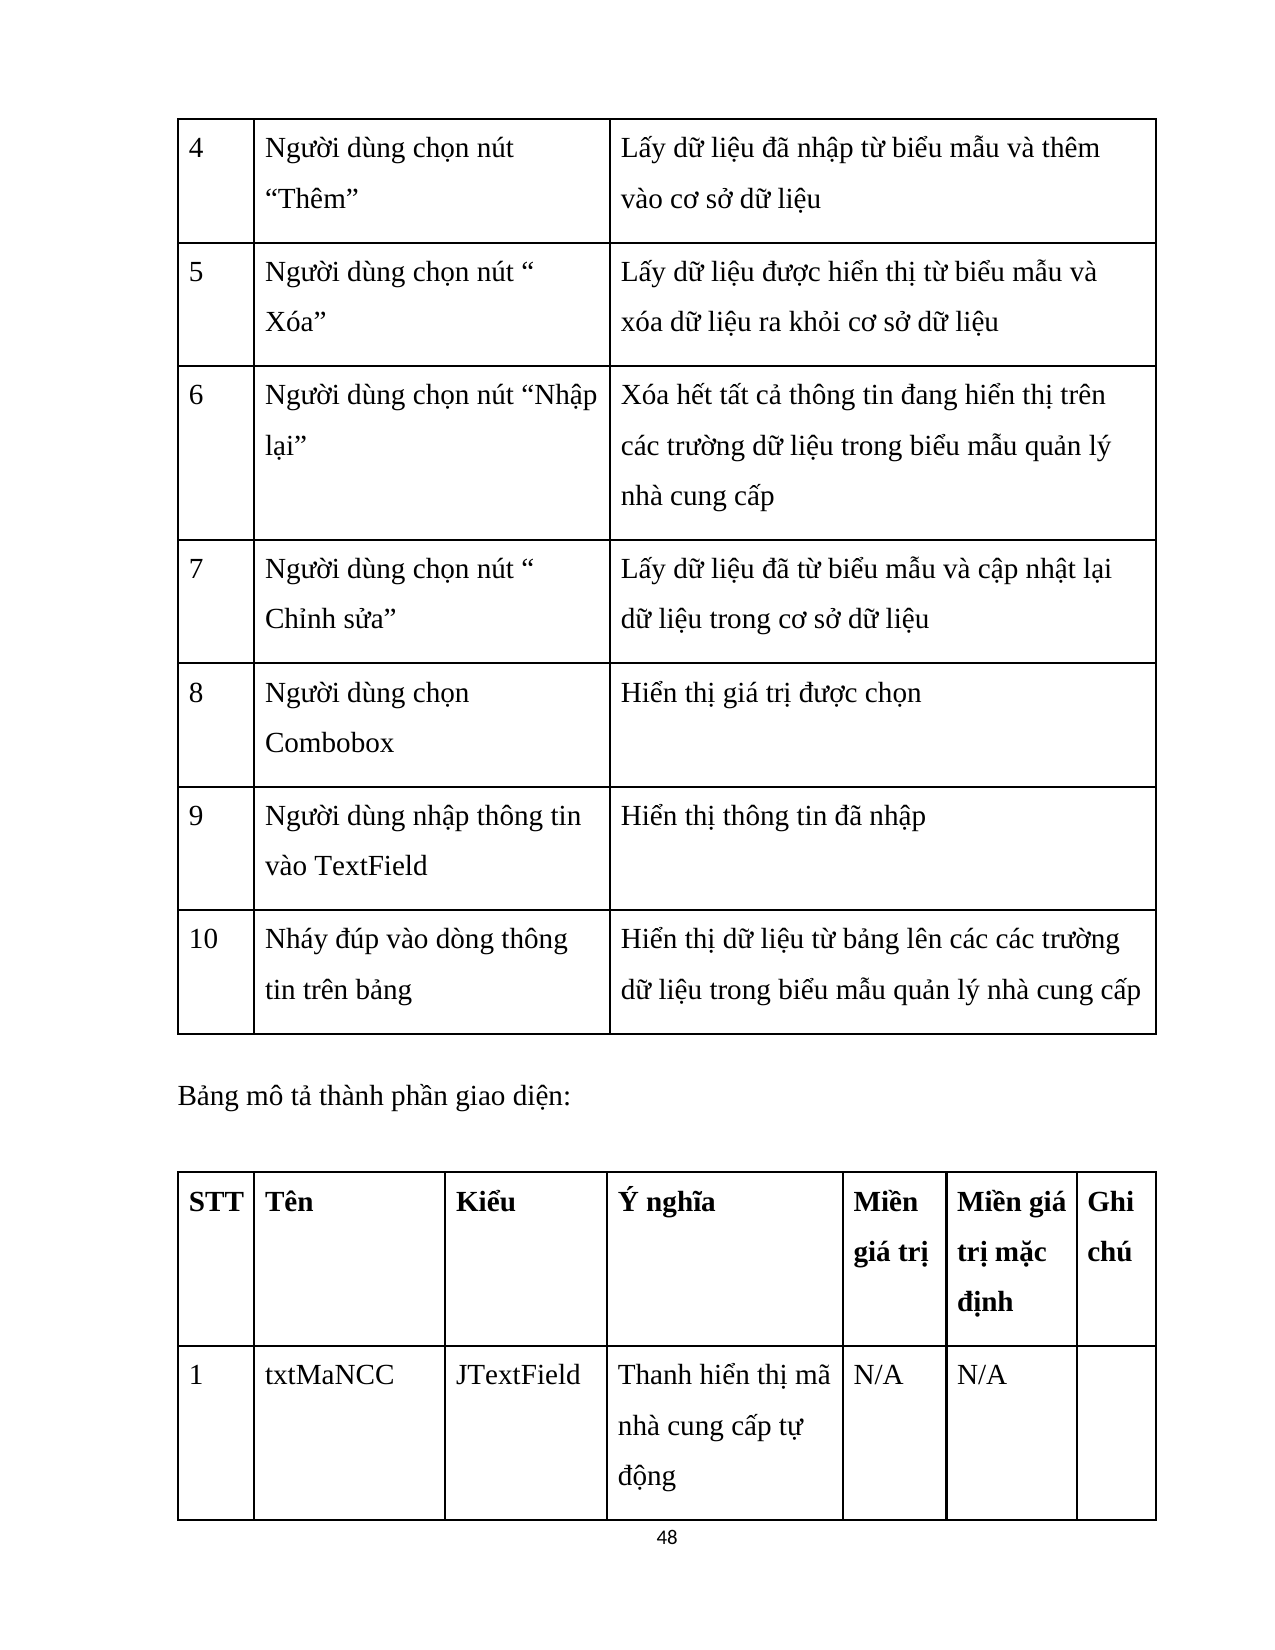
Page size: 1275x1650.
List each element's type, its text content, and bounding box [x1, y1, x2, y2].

table_cell Lấy dữ liệu đã nhập từ biểu mẫu và thêm vào cơ sở dữ liệu [611, 120, 1155, 242]
table_header Tên [255, 1173, 444, 1345]
table_header STT [179, 1173, 253, 1345]
table_cell Nháy đúp vào dòng thông tin trên bảng [255, 911, 609, 1032]
table_cell 4 [179, 120, 253, 242]
table_cell 7 [179, 541, 253, 662]
table_cell Hiển thị dữ liệu từ bảng lên các các trường dữ liệu trong biểu mẫu quản lý nhà cung cấp [611, 911, 1155, 1032]
table_cell 10 [179, 911, 253, 1032]
table_cell Người dùng chọn nút “Nhập lại” [255, 367, 609, 539]
table_cell Lấy dữ liệu được hiển thị từ biểu mẫu và xóa dữ liệu ra khỏi cơ sở dữ liệu [611, 244, 1155, 365]
table_cell 8 [179, 664, 253, 786]
table_cell 5 [179, 244, 253, 365]
table_header Kiểu [446, 1173, 606, 1345]
table_cell txtMaNCC [255, 1347, 444, 1519]
table_cell Người dùng chọn nút “ Chỉnh sửa” [255, 541, 609, 662]
table_cell Người dùng chọn nút “ Xóa” [255, 244, 609, 365]
table_cell Lấy dữ liệu đã từ biểu mẫu và cập nhật lại dữ liệu trong cơ sở dữ liệu [611, 541, 1155, 662]
table_cell Hiển thị thông tin đã nhập [611, 788, 1155, 909]
table_cell N/A [844, 1347, 945, 1519]
table_cell Người dùng nhập thông tin vào TextField [255, 788, 609, 909]
table_cell Xóa hết tất cả thông tin đang hiển thị trên các trường dữ liệu trong biểu mẫu quản lý nhà cung cấp [611, 367, 1155, 539]
table_cell [1078, 1347, 1155, 1519]
table_cell 6 [179, 367, 253, 539]
table_header Ghi chú [1078, 1173, 1155, 1345]
table_cell Thanh hiển thị mã nhà cung cấp tự động [608, 1347, 842, 1519]
table_cell N/A [948, 1347, 1076, 1519]
table_cell 1 [179, 1347, 253, 1519]
table_header Miền giá trị mặc định [948, 1173, 1076, 1345]
table_cell 9 [179, 788, 253, 909]
table_cell Người dùng chọn Combobox [255, 664, 609, 786]
text Bảng mô tả thành phần giao diện: [177, 1078, 1157, 1111]
table_cell Hiển thị giá trị được chọn [611, 664, 1155, 786]
table_cell Người dùng chọn nút “Thêm” [255, 120, 609, 242]
table_cell JTextField [446, 1347, 606, 1519]
table_header Ý nghĩa [608, 1173, 842, 1345]
table_header Miền giá trị [844, 1173, 945, 1345]
